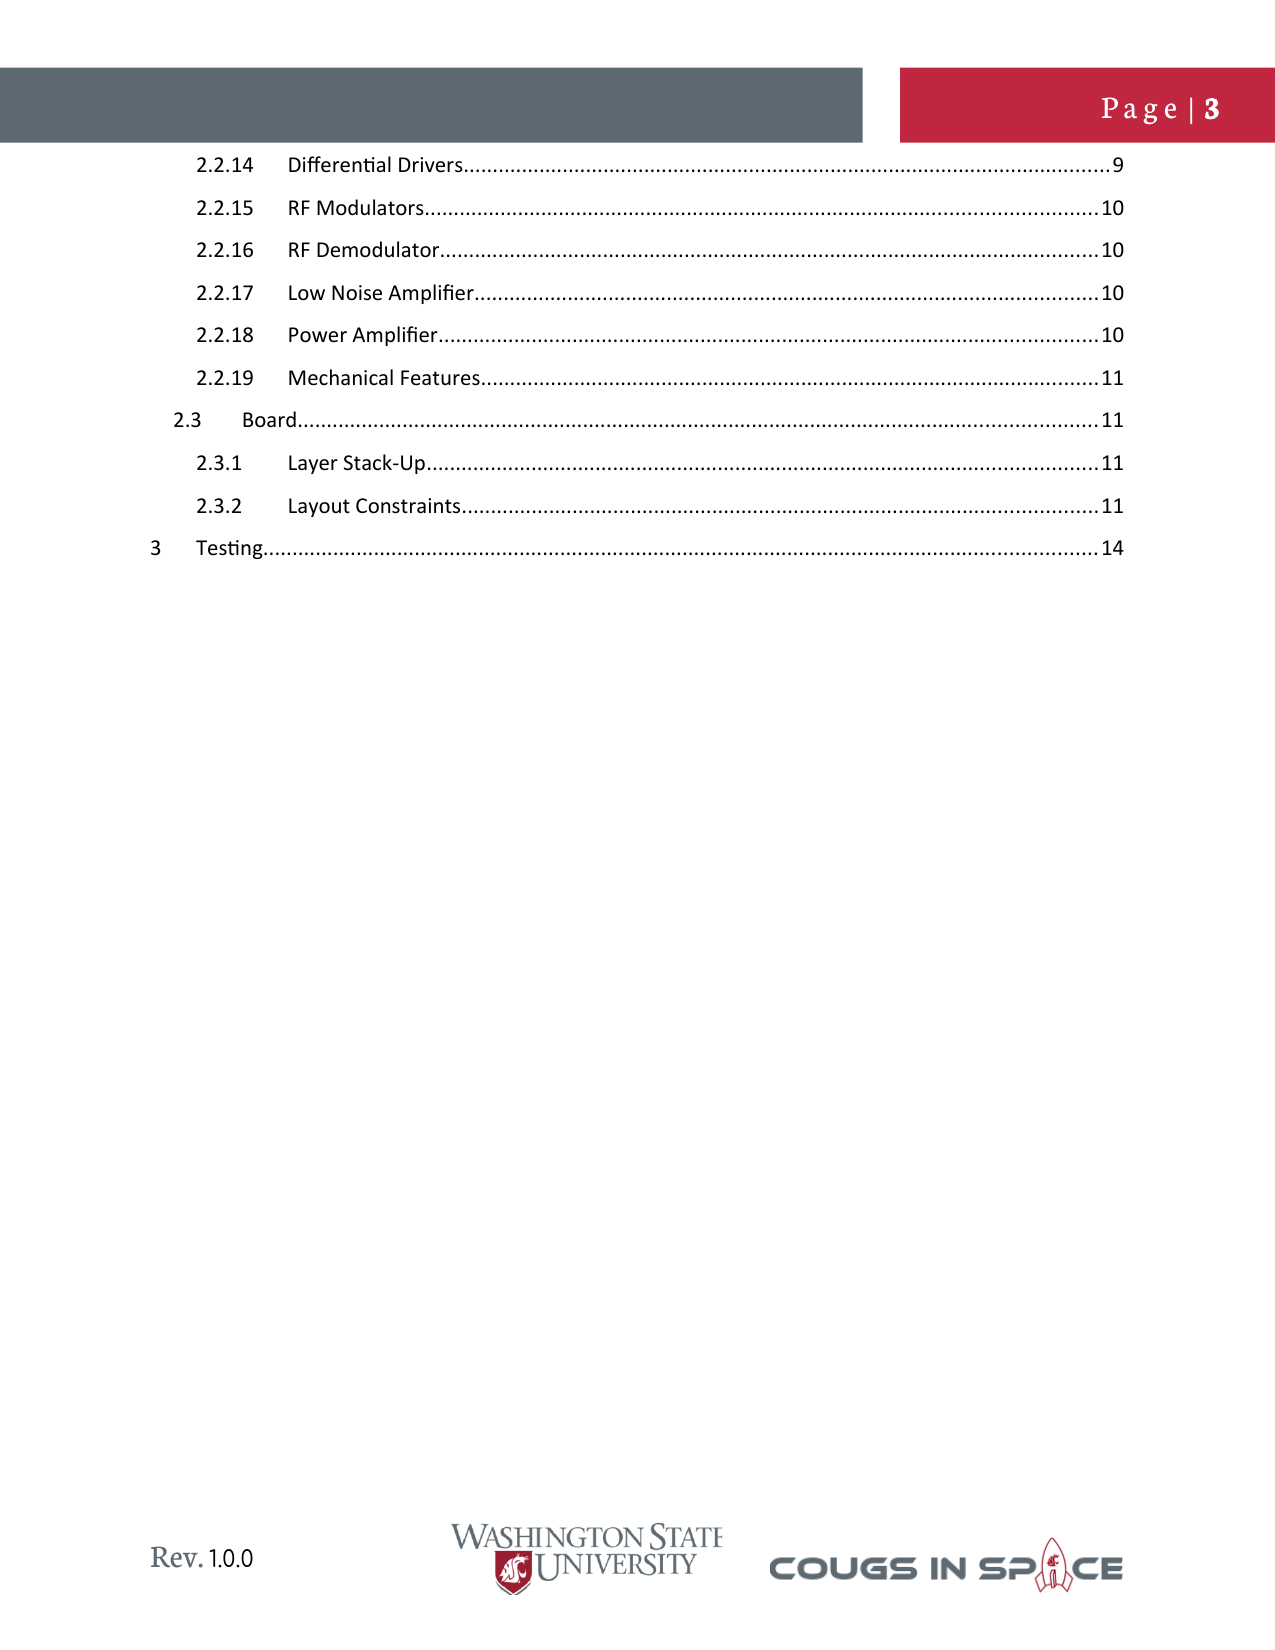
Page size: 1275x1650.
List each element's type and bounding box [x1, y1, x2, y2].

picture [450, 1522, 723, 1595]
picture [769, 1537, 1123, 1594]
